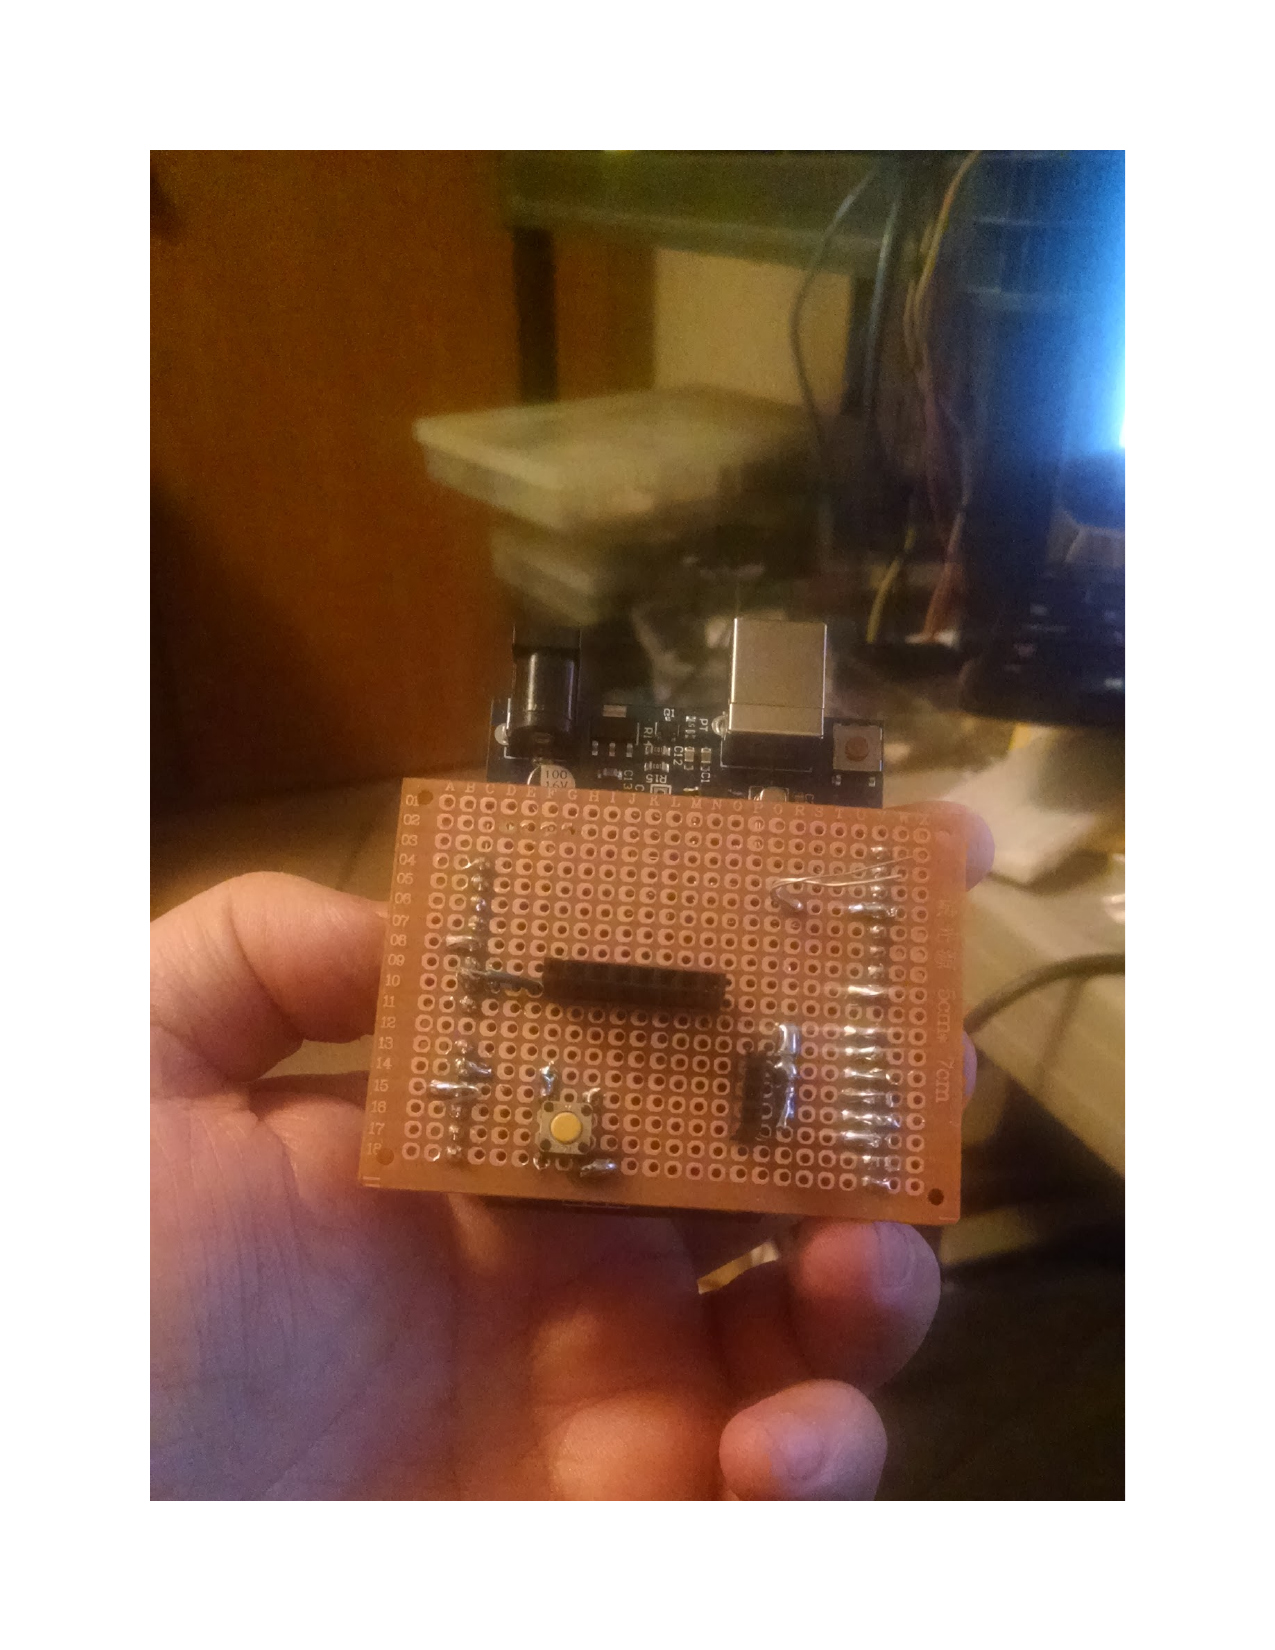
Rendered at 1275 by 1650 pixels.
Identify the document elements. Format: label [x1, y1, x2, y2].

picture [150, 150, 1125, 1501]
